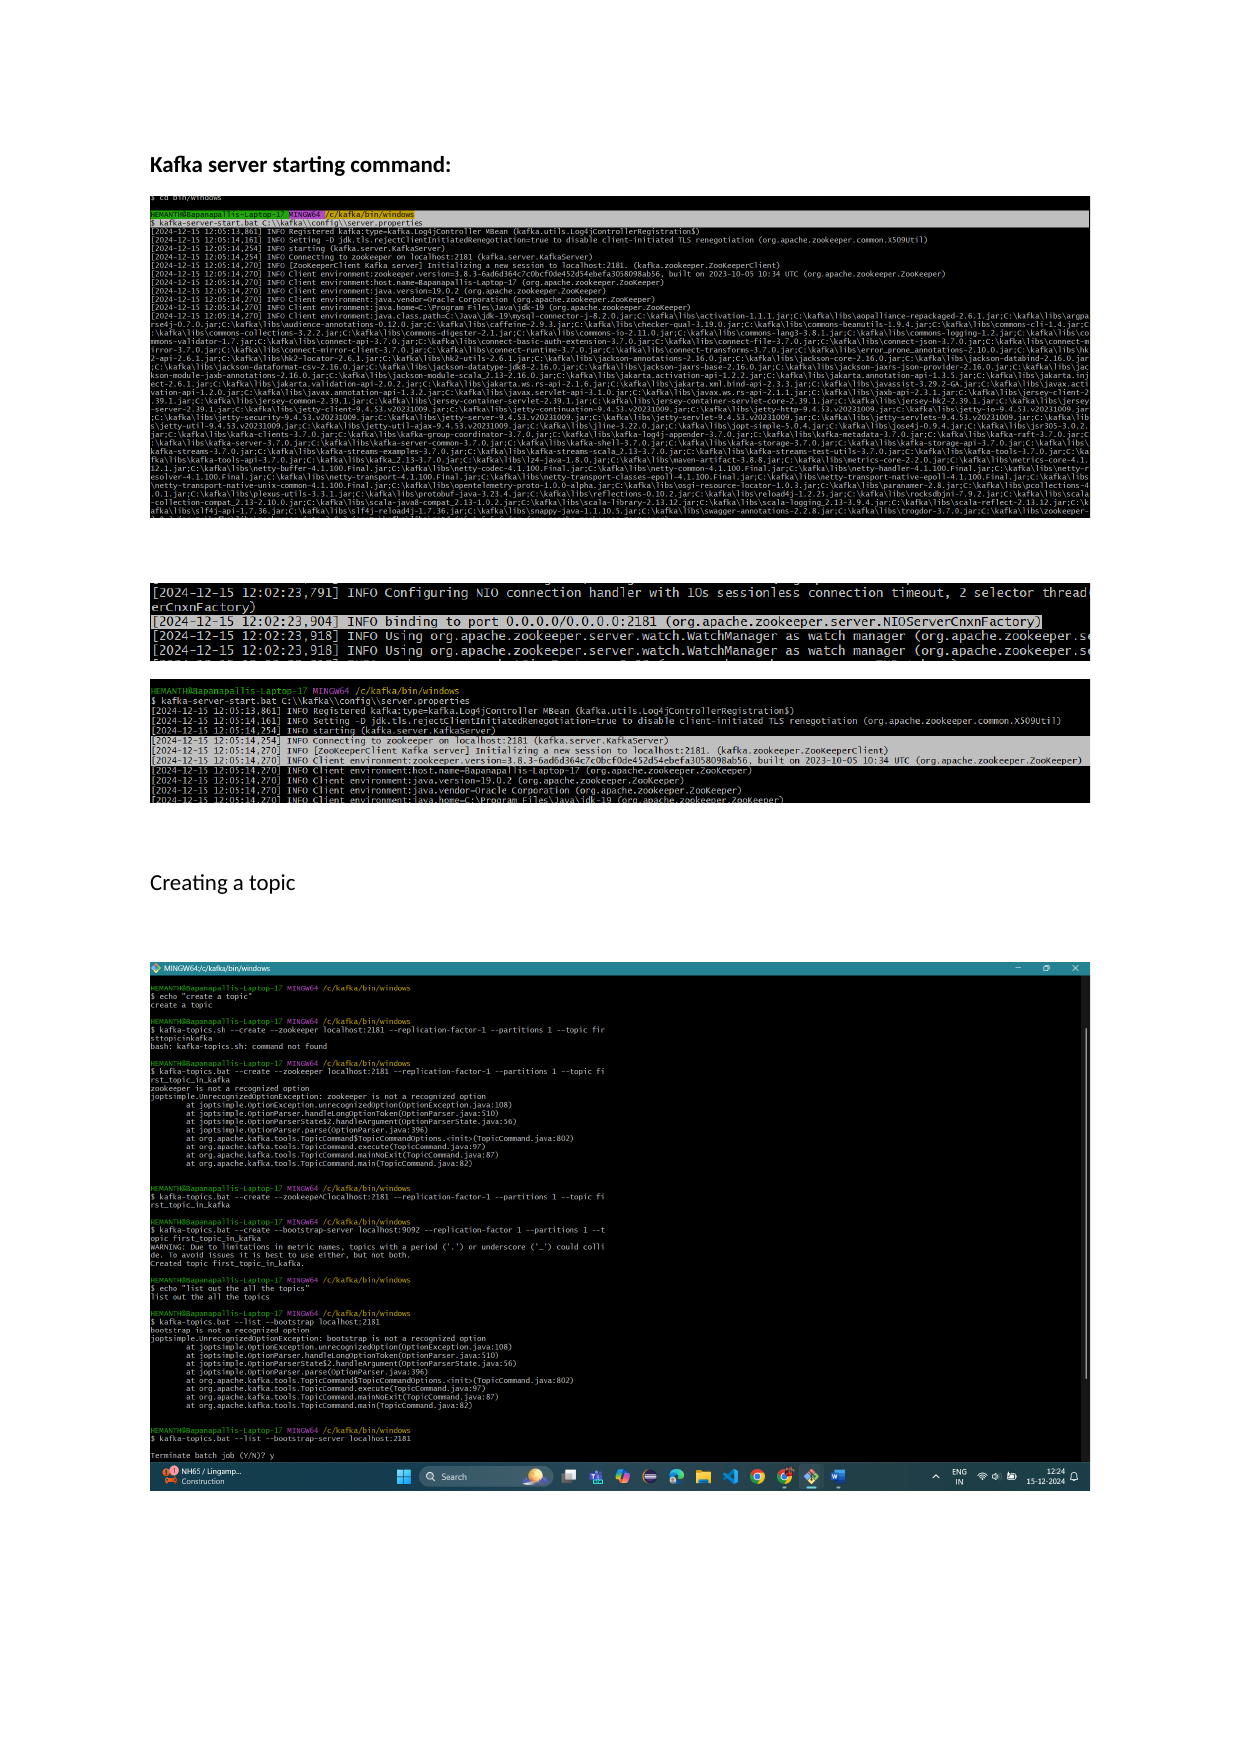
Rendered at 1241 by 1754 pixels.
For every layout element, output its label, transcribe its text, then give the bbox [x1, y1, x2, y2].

picture [150, 679, 1091, 803]
text Creating a topic [150, 868, 1090, 896]
picture [150, 583, 1091, 661]
picture [150, 196, 1091, 518]
picture [150, 962, 1091, 1491]
text Kafka server starting command: [150, 150, 1090, 178]
